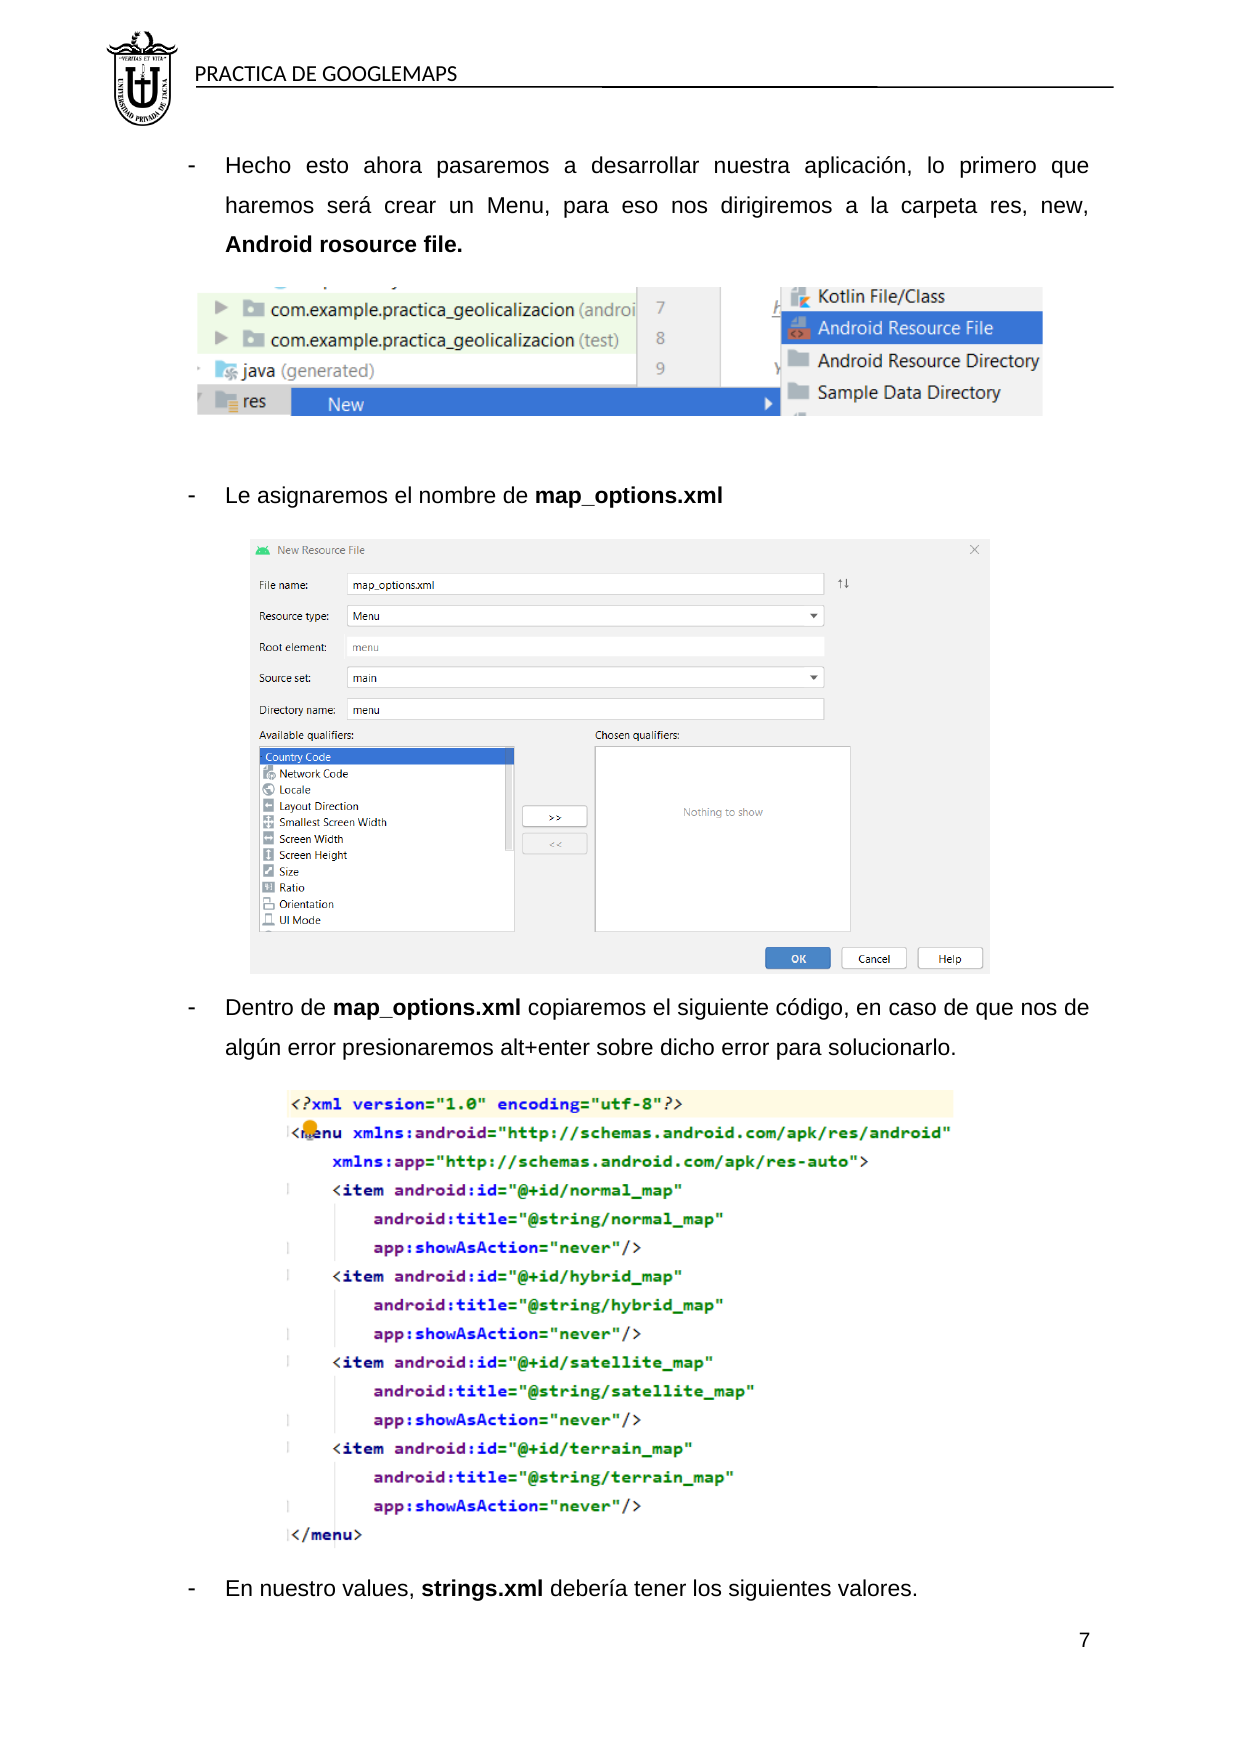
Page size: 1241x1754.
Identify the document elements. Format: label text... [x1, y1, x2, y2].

picture [250, 539, 990, 974]
list Dentro de map_options.xml copiaremos el siguiente código, en caso de que nos de algún error presionaremos alt+enter sobre dicho error para solucionarlo. [187, 992, 1090, 1061]
list Le asignaremos el nombre de map_options.xml [187, 480, 1090, 508]
list En nuestro values, strings.xml debería tener los siguientes valores. [187, 1573, 1090, 1602]
picture [286, 1090, 954, 1555]
picture [197, 287, 1043, 416]
list Hecho esto ahora pasaremos a desarrollar nuestra aplicación, lo primero que haremos será crear un Menu, para eso nos dirigiremos a la carpeta res, new, Android rosource file. [187, 150, 1090, 258]
